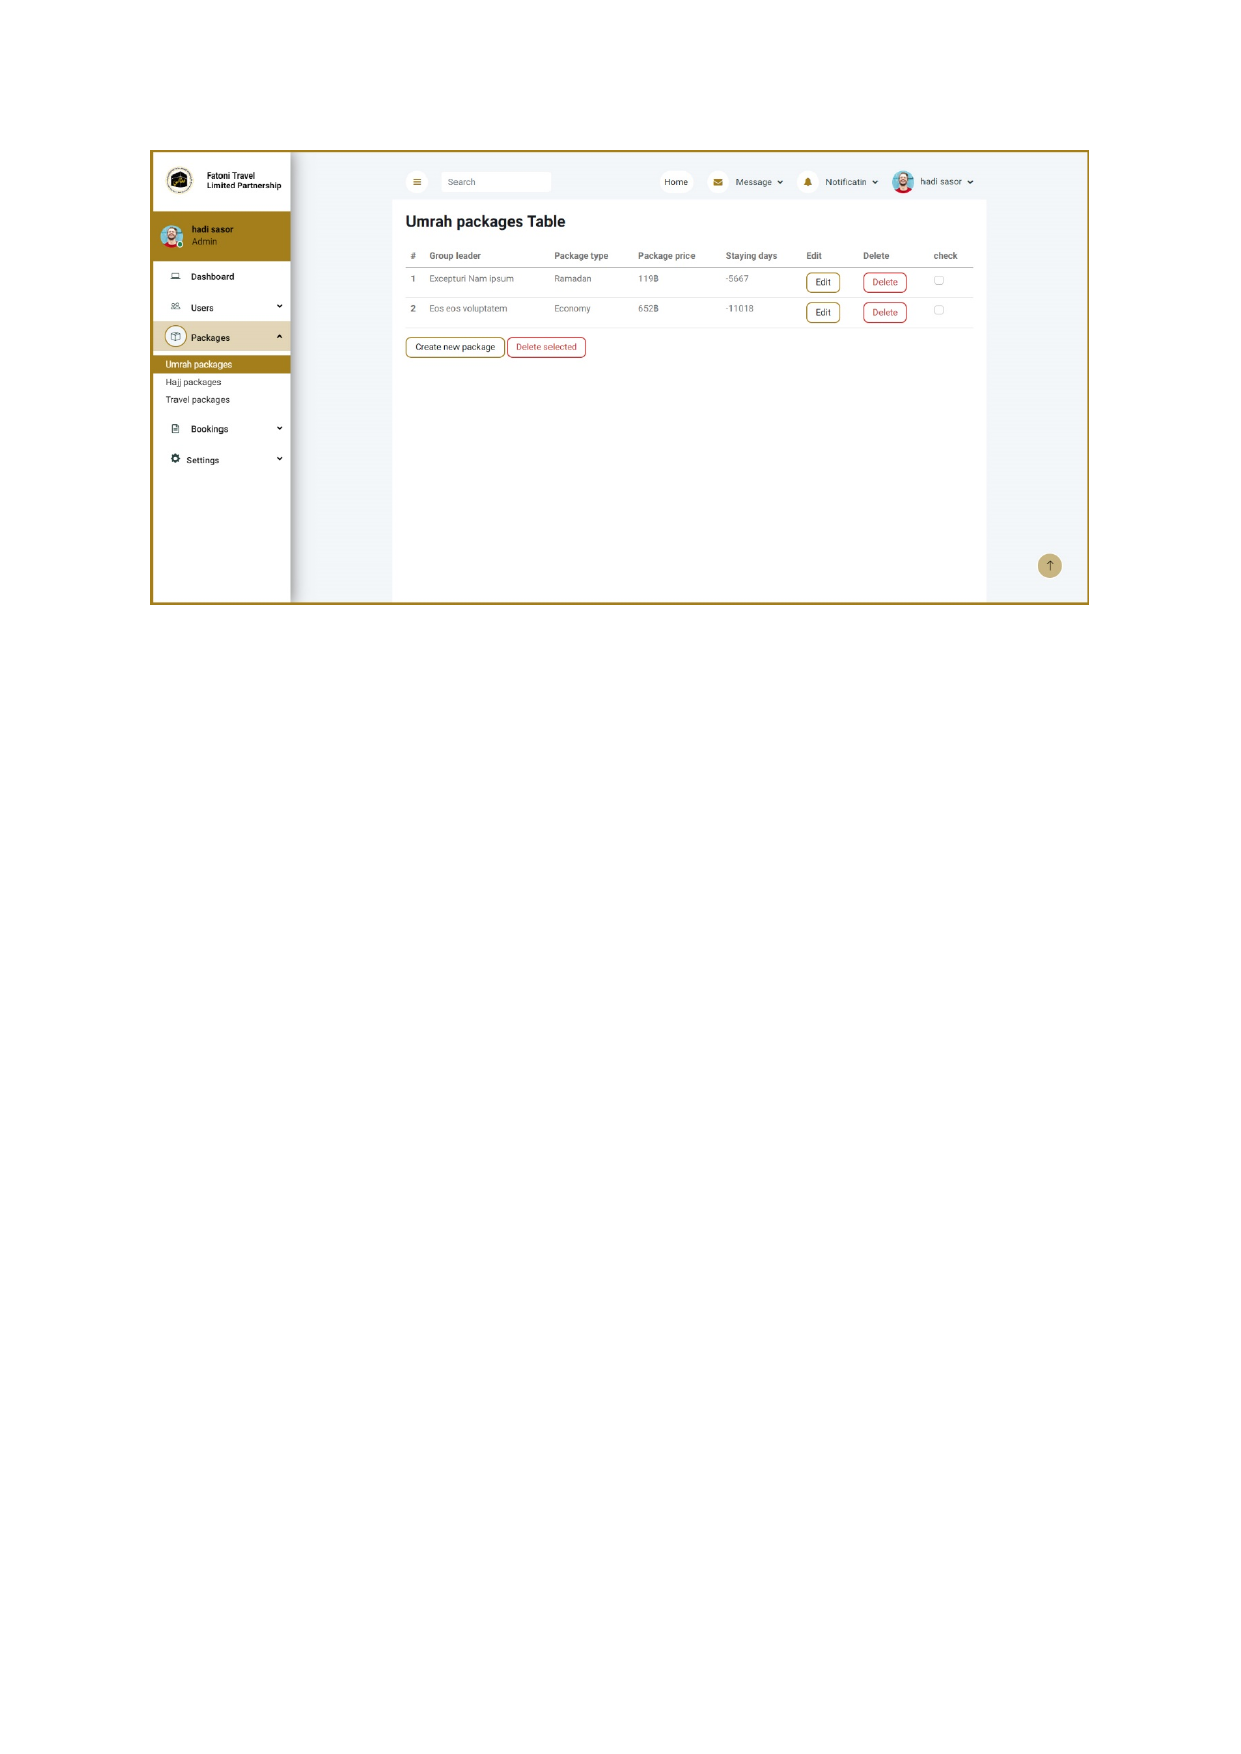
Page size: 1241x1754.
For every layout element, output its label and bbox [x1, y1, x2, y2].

picture [150, 150, 1089, 605]
